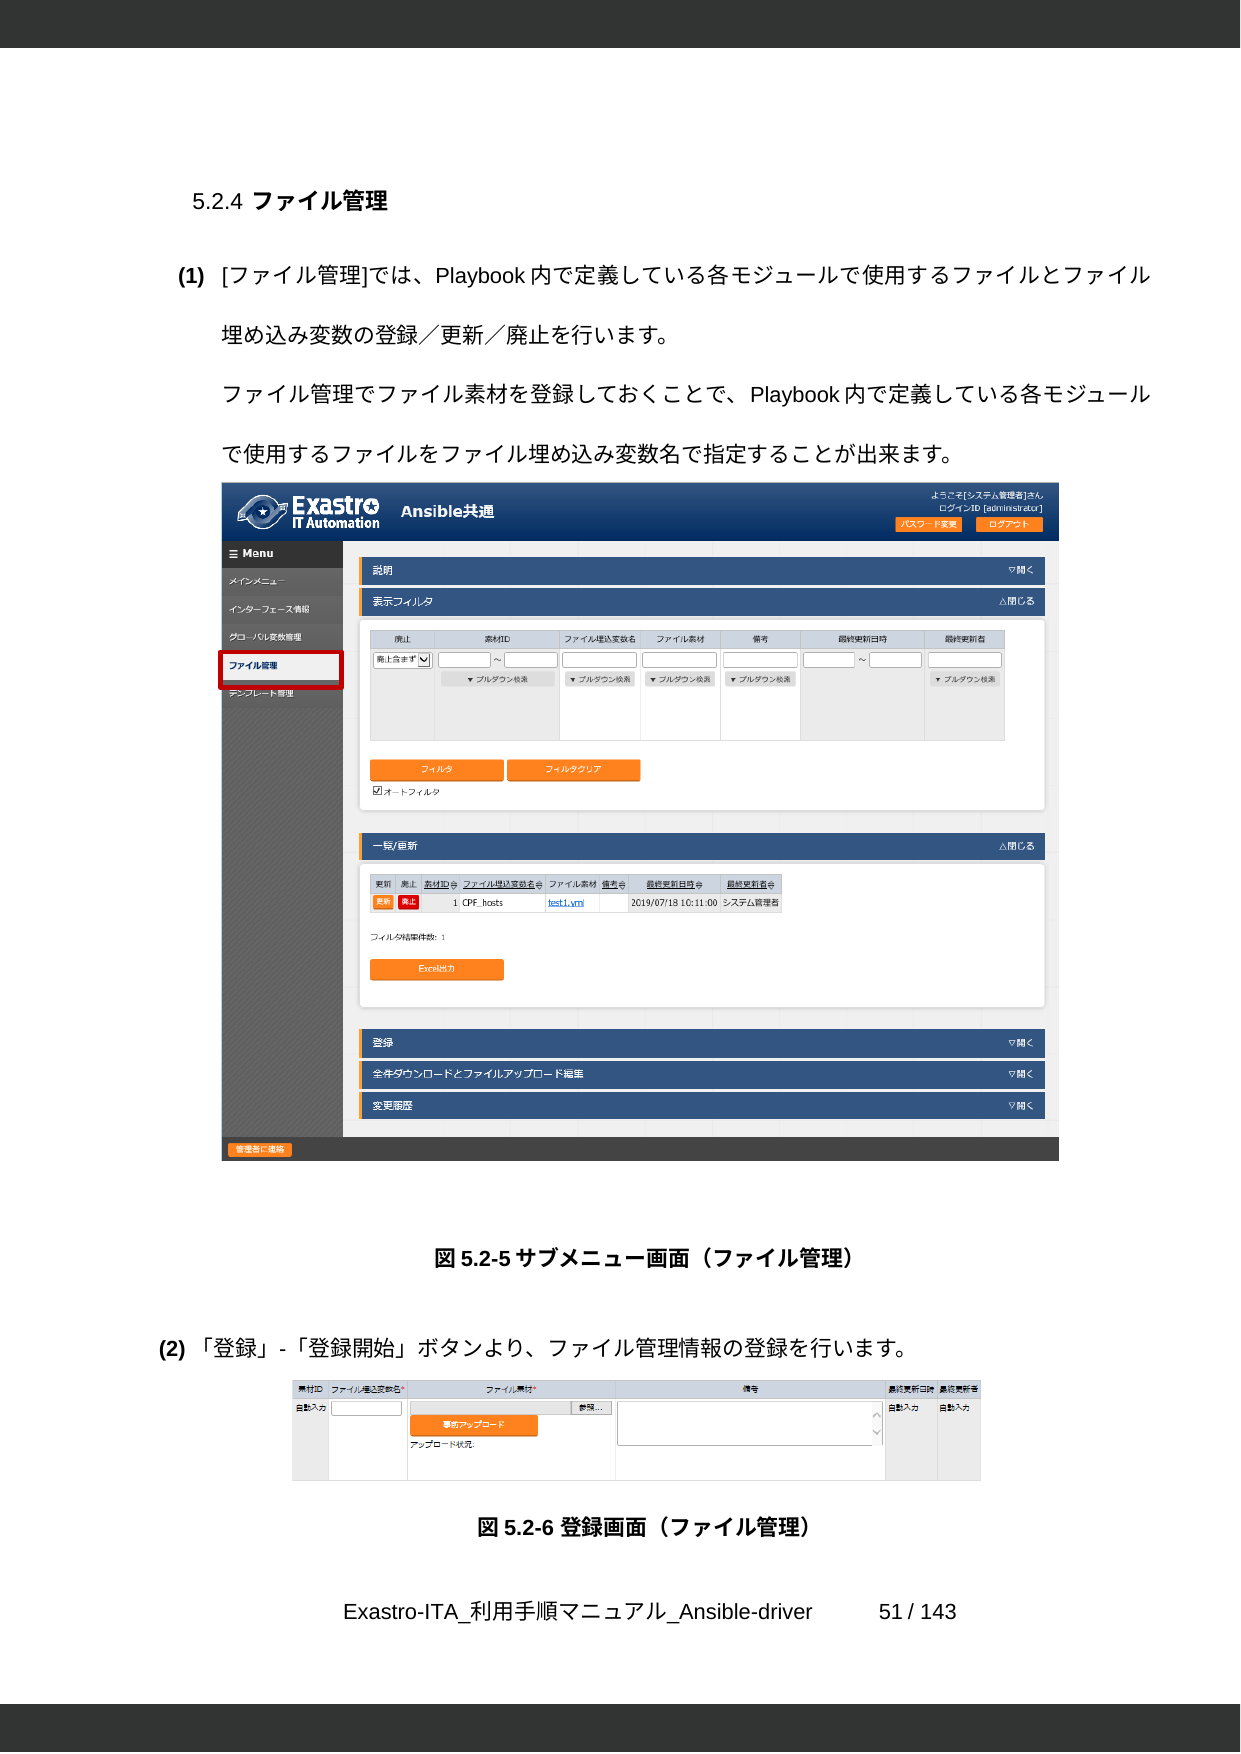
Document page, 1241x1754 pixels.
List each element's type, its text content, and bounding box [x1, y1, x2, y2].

list [ファイル管理]では、Playbook内で定義している各モジュールで使用するファイルとファイル埋め込み変数の登録／更新／廃止を行います。 [178, 244, 1152, 363]
list ファイル管理でファイル素材を登録しておくことで、Playbook内で定義している各モジュールで使用するファイルをファイル埋め込み変数名で指定することが出来ます。 [222, 363, 1152, 483]
text (2) 「登録」-「登録開始」ボタンより、ファイル管理情報の登録を行います。 [148, 1317, 1152, 1376]
subtitle ファイル管理 [192, 170, 1152, 229]
picture [289, 1376, 983, 1484]
text 図5.2-5サブメニュー画面（ファイル管理） [148, 1227, 1152, 1287]
picture [0, 0, 1241, 48]
text 図 5.2-6 登録画面（ファイル管理） [148, 1496, 1152, 1555]
picture [223, 654, 339, 685]
picture [221, 482, 1059, 1161]
picture [0, 1704, 1241, 1752]
